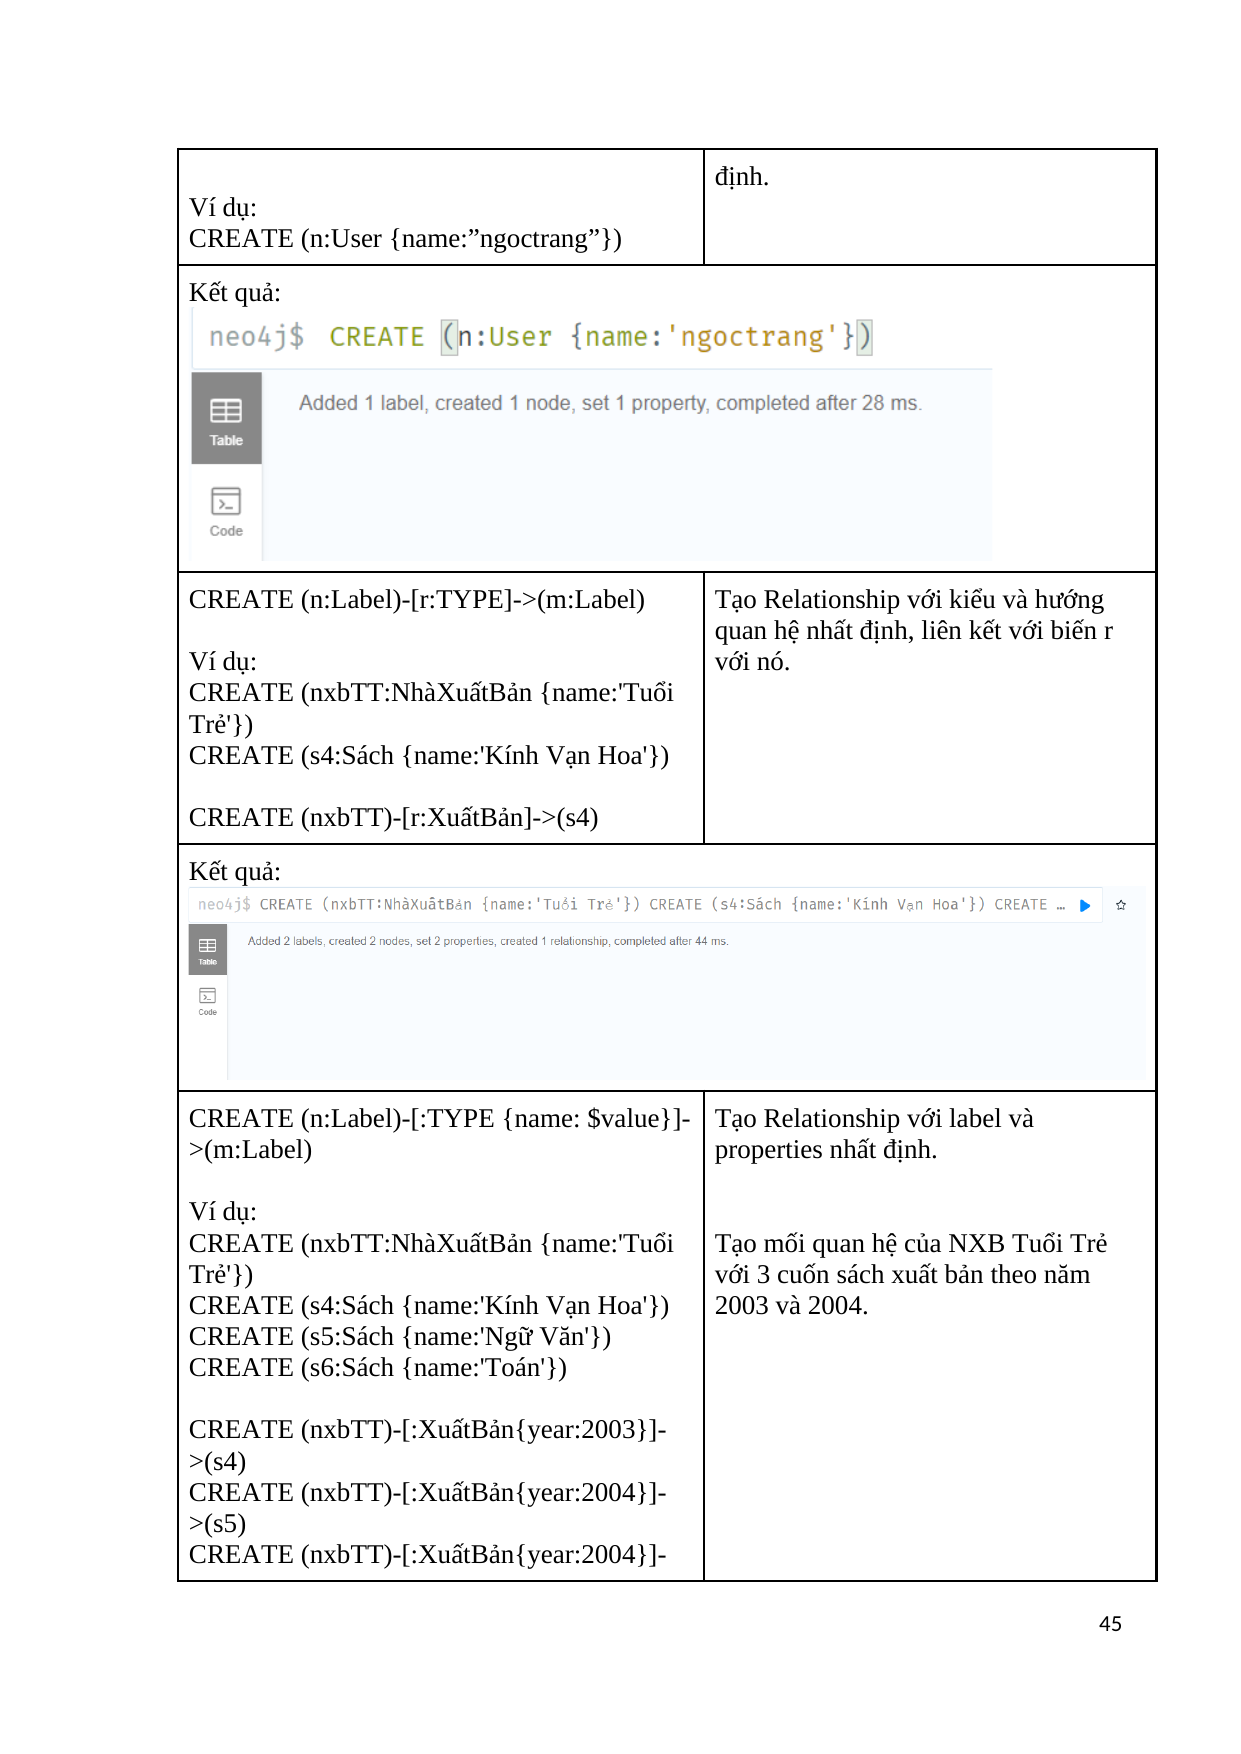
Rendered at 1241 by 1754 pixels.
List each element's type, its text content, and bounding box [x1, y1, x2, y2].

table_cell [705, 150, 1155, 264]
picture [188, 886, 1146, 1080]
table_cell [179, 150, 703, 264]
table_cell Kết quả: [179, 266, 1155, 571]
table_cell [179, 1092, 703, 1580]
picture [188, 307, 993, 561]
table_cell Kết quả: [179, 845, 1155, 1089]
table_cell Tạo Relationship với kiểu và hướng quan hệ nhất định, liên kết với biến r với nó. [705, 573, 1155, 843]
table_cell CREATE (n:Label)-[r:TYPE]->(m:Label) Ví dụ: CREATE (nxbTT:NhàXuấtBản {name:'Tuổi Trẻ'}) CREATE (s4:Sách {name:'Kính Vạn Hoa'}) CREATE (nxbTT)-[r:XuấtBản]->(s4) [179, 573, 703, 843]
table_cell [705, 1092, 1155, 1580]
